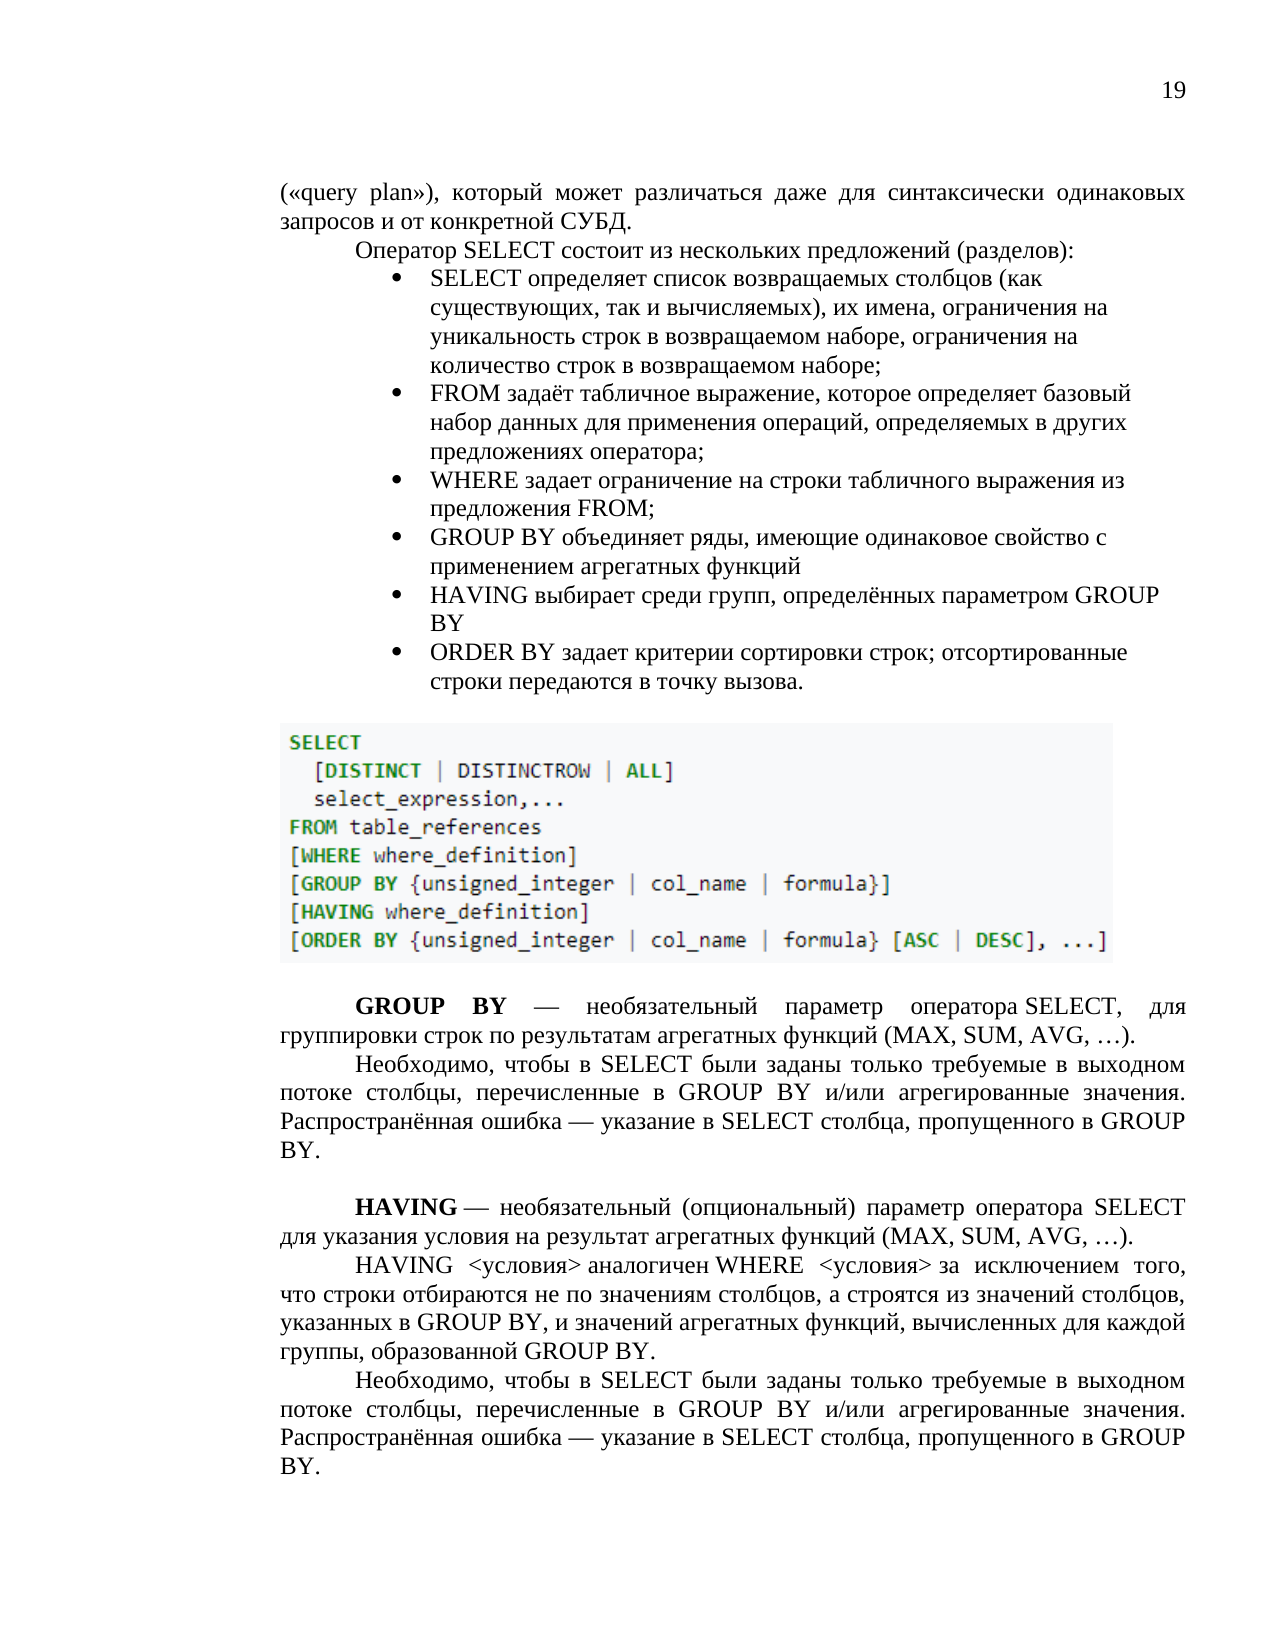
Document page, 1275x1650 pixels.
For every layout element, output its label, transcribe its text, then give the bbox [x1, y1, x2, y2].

list WHERE задает ограничение на строки табличного выражения из предложения FROM; [392, 465, 1186, 522]
list FROM задаёт табличное выражение, которое определяет базовый набор данных для применения операций, определяемых в других предложениях оператора; [392, 378, 1186, 465]
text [280, 177, 1186, 235]
list HAVING выбирает среди групп, определённых параметром GROUP BY [392, 580, 1186, 637]
picture [280, 723, 1113, 963]
text Оператор SELECT состоит из нескольких предложений (разделов): [280, 235, 1186, 263]
list ORDER BY задает критерии сортировки строк; отсортированные строки передаются в точку вызова. [392, 637, 1186, 695]
text HAVING <условия> аналогичен WHERE <условия> за исключением того, что строки отбираются не по значениям столбцов, а строятся из значений столбцов, указанных в GROUP BY, и значений агрегатных функций, вычисленных для каждой группы, образованной GROUP BY. [280, 1250, 1186, 1365]
list SELECT определяет список возвращаемых столбцов (как существующих, так и вычисляемых), их имена, ограничения на уникальность строк в возвращаемом наборе, ограничения на количество строк в возвращаемом наборе; [392, 263, 1186, 378]
text GROUP BY — необязательный параметр операторa SELECT, для группировки строк по результатам агрегатных функций (MAX, SUM, AVG, …). [280, 991, 1186, 1049]
text Необходимо, чтобы в SELECT были заданы только требуемые в выходном потоке столбцы, перечисленные в GROUP BY и/или агрегированные значения. Распространённая ошибка — указание в SELECT столбца, пропущенного в GROUP BY. [280, 1365, 1186, 1480]
text Необходимо, чтобы в SELECT были заданы только требуемые в выходном потоке столбцы, перечисленные в GROUP BY и/или агрегированные значения. Распространённая ошибка — указание в SELECT столбца, пропущенного в GROUP BY. [280, 1049, 1186, 1164]
list GROUP BY объединяет ряды, имеющие одинаковое свойство с применением агрегатных функций [392, 522, 1186, 580]
text HAVING — необязательный (опциональный) параметр оператора SELECT для указания условия на результат агрегатных функций (MAX, SUM, AVG, …). [280, 1192, 1186, 1250]
